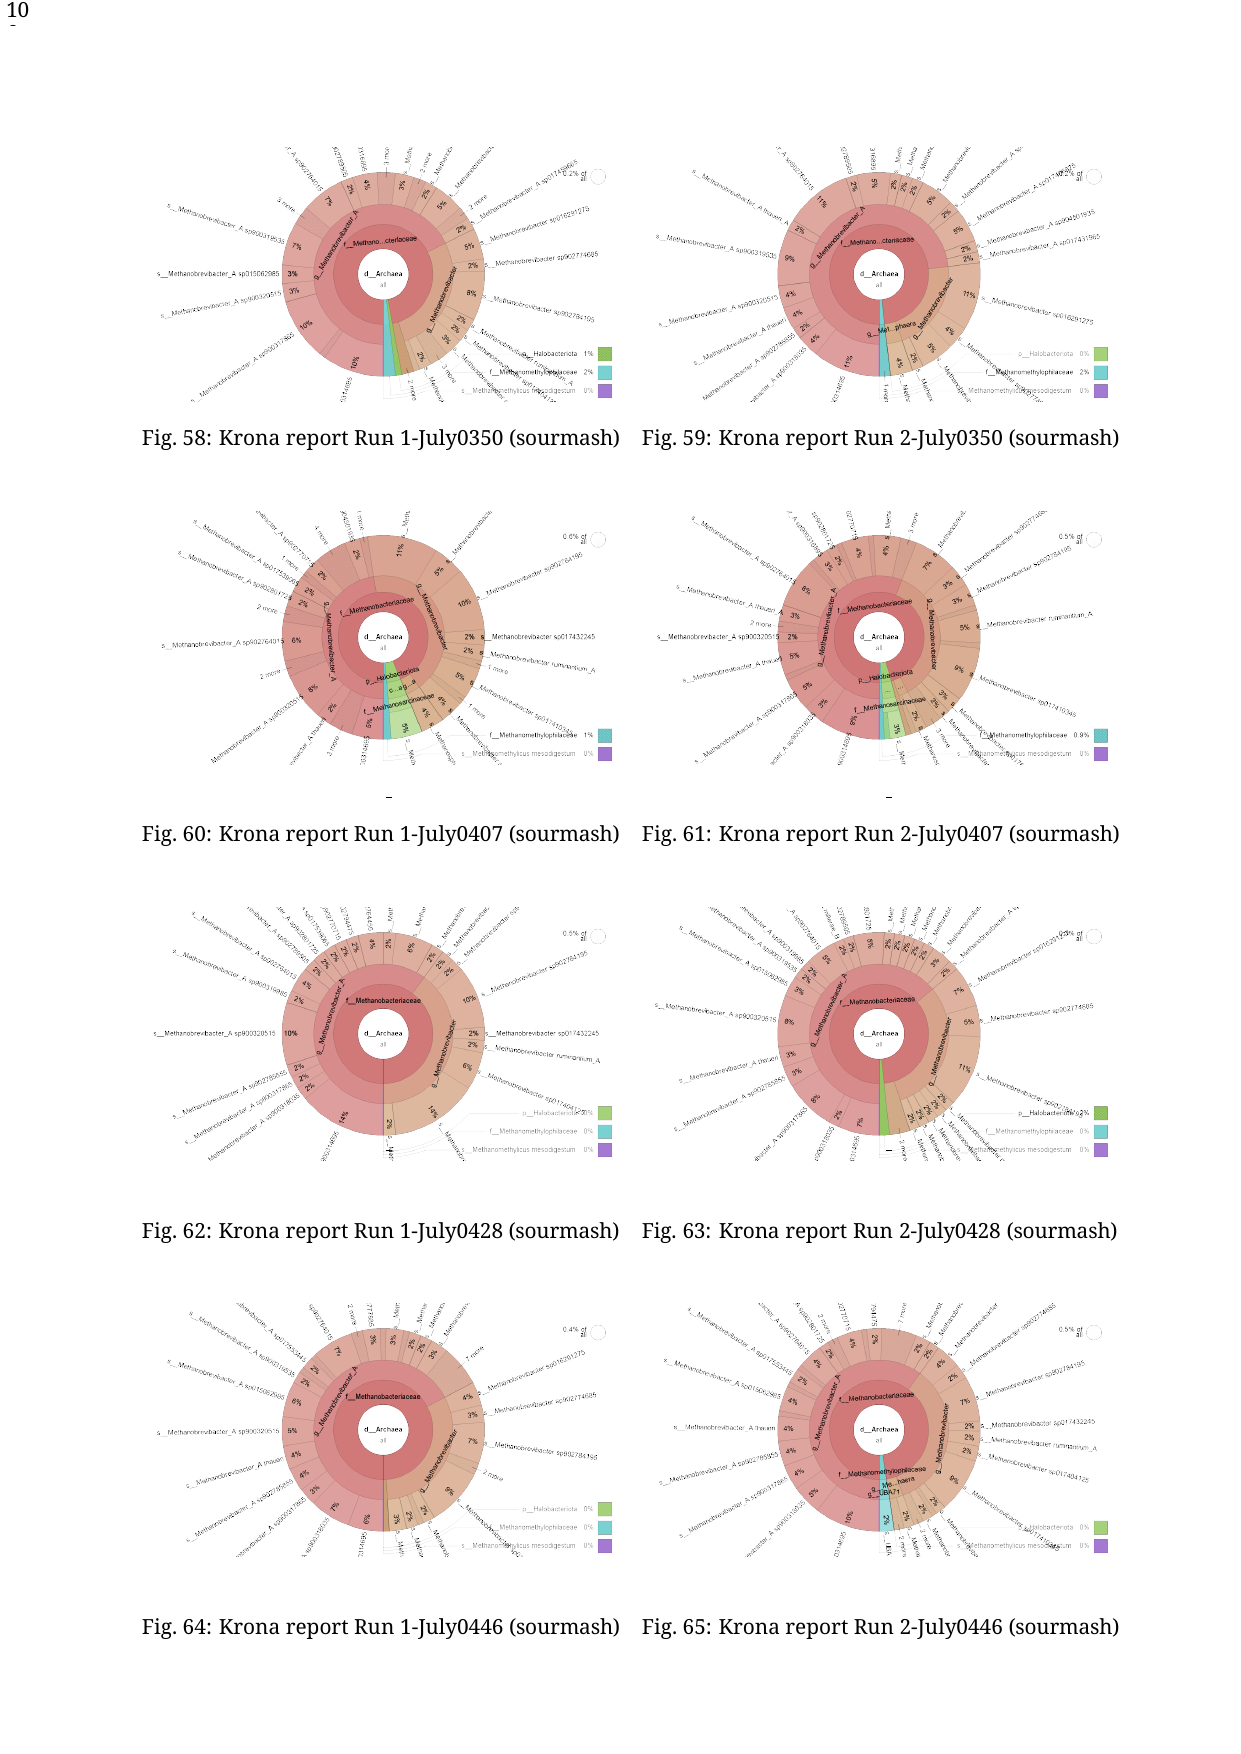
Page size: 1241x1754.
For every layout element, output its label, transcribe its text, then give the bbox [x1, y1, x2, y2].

text Fig. 62: Krona report Run 1-July0428 (sourmash) Fig. 63: Krona report Run 2-July0428 (sourmash) [142, 1216, 1240, 1244]
picture [120, 1303, 1110, 1557]
picture [120, 907, 1110, 1161]
text Fig. 58: Krona report Run 1-July0350 (sourmash) Fig. 59: Krona report Run 2-July0350 (sourmash) [142, 423, 1240, 451]
picture [120, 147, 1110, 402]
text Fig. 64: Krona report Run 1-July0446 (sourmash) Fig. 65: Krona report Run 2-July0446 (sourmash) [142, 1612, 1240, 1641]
text Fig. 60: Krona report Run 1-July0407 (sourmash) Fig. 61: Krona report Run 2-July0407 (sourmash) [142, 819, 1240, 848]
picture [120, 511, 1110, 765]
